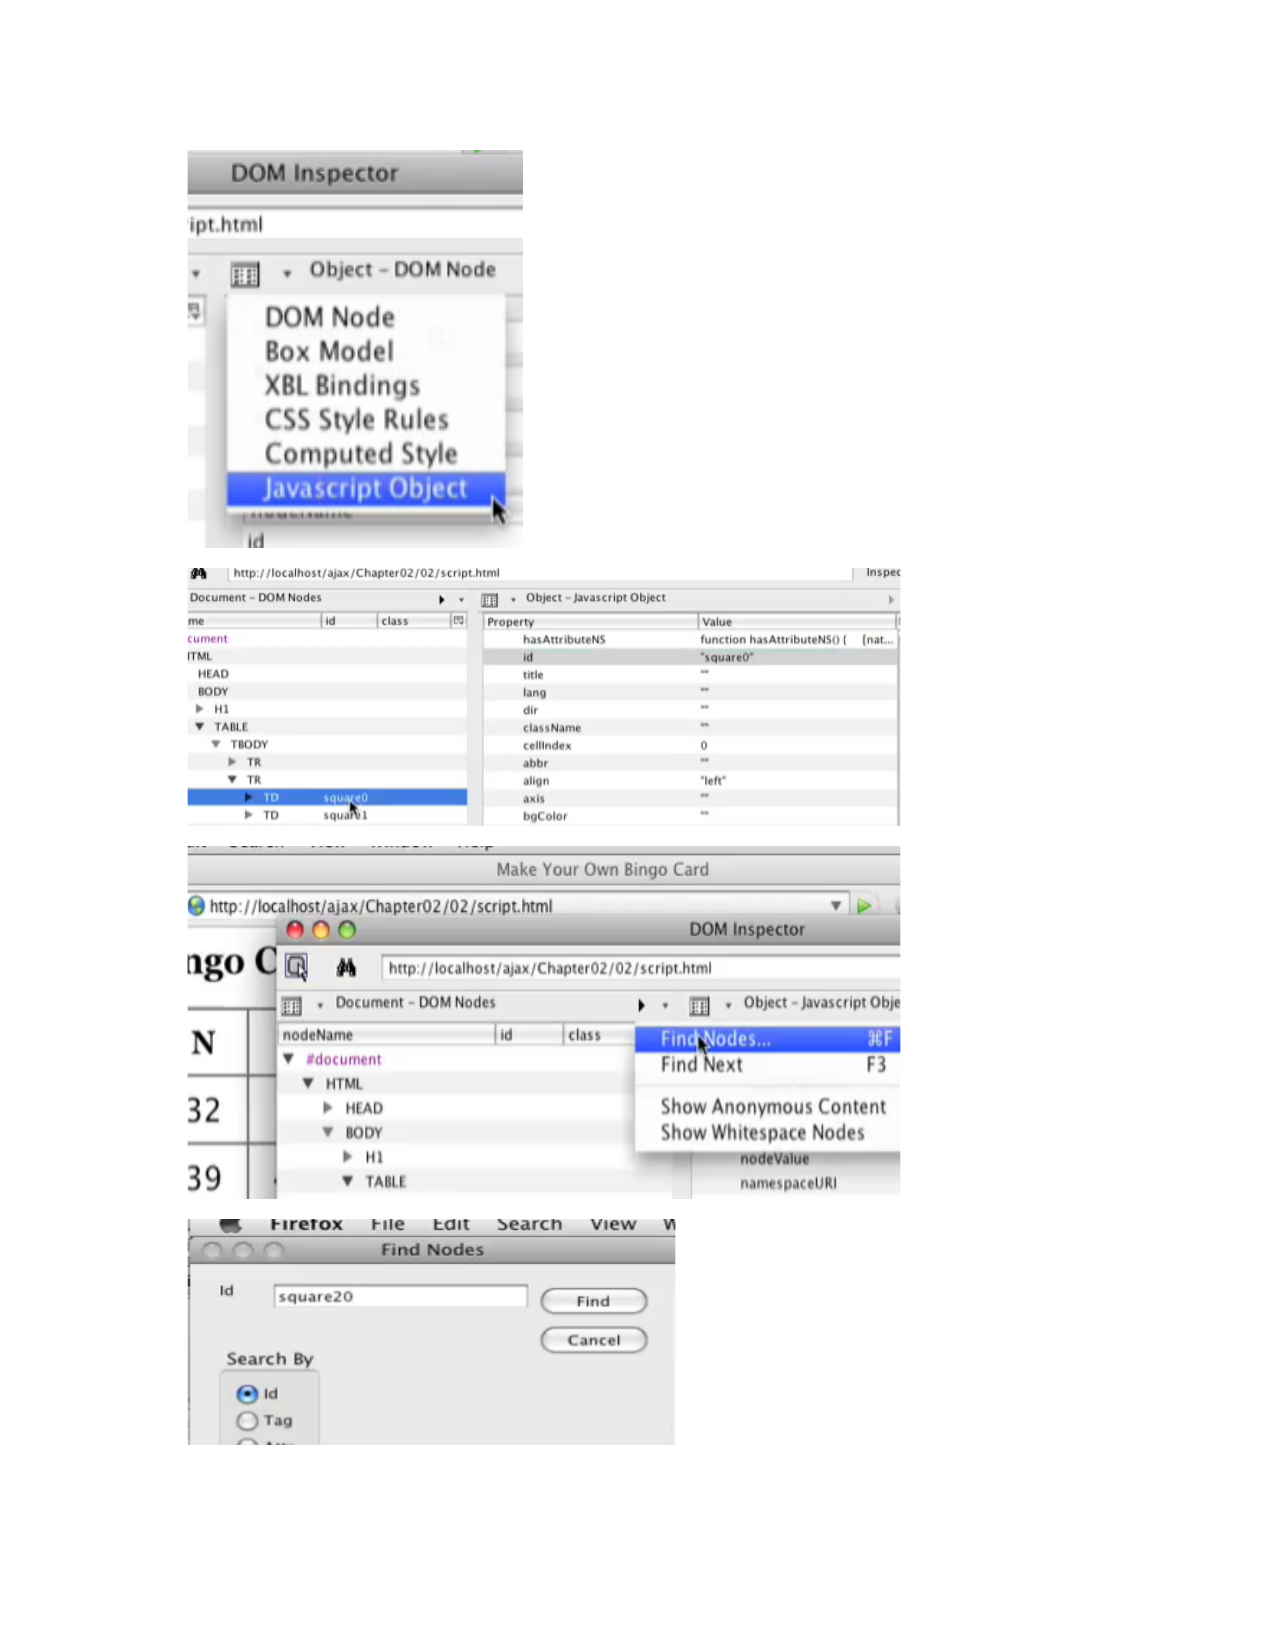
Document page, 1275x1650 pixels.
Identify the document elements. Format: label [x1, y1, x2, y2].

picture [187, 846, 901, 1199]
picture [187, 150, 523, 548]
picture [187, 1219, 676, 1445]
picture [187, 568, 901, 826]
